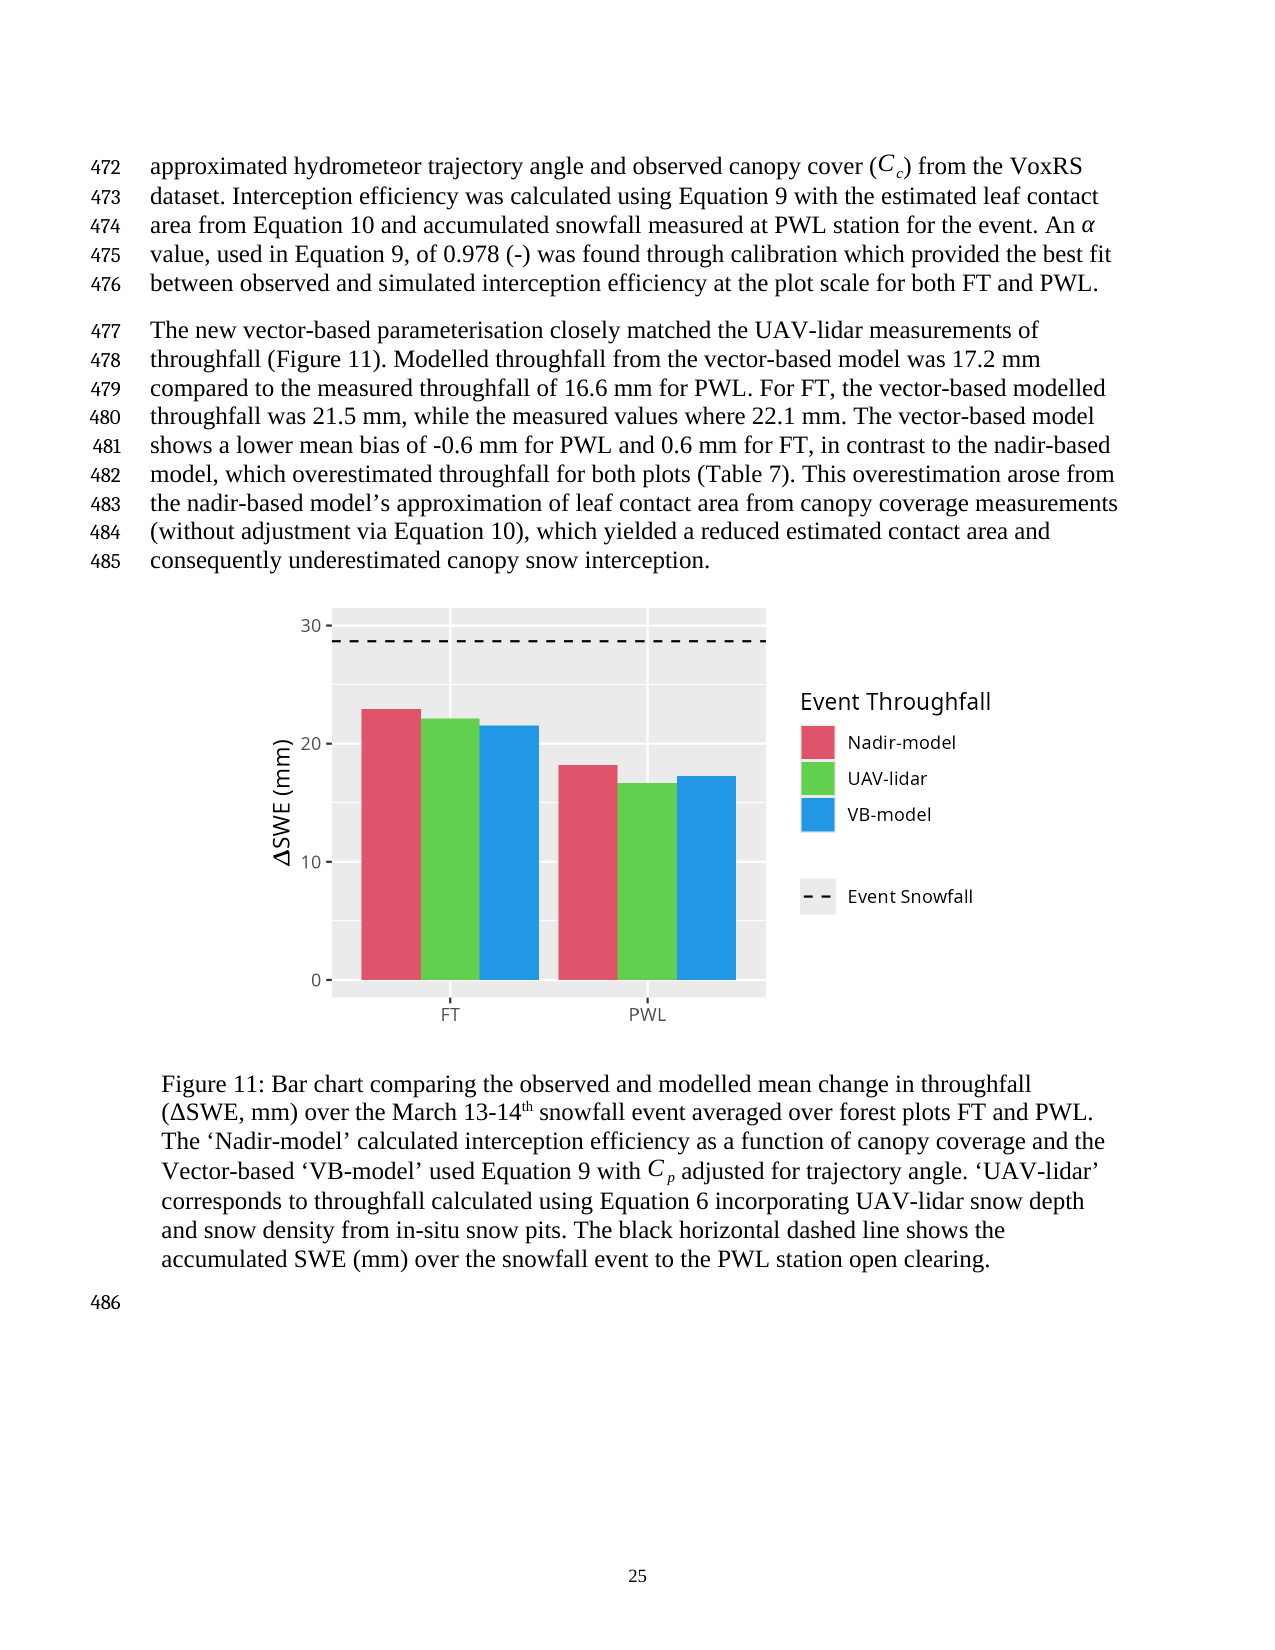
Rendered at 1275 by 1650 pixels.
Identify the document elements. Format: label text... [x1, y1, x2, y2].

picture [261, 596, 1014, 1048]
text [150, 150, 1125, 296]
text The new vector-based parameterisation closely matched the UAV-lidar measurements of throughfall (Figure 11). Modelled throughfall from the vector-based model was 17.2 mm compared to the measured throughfall of 16.6 mm for PWL. For FT, the vector-based modelled throughfall was 21.5 mm, while the measured values where 22.1 mm. The vector-based model shows a lower mean bias of -0.6 mm for PWL and 0.6 mm for FT, in contrast to the nadir-based model, which overestimated throughfall for both plots (Table 7). This overestimation arose from the nadir-based model’s approximation of leaf contact area from canopy coverage measurements (without adjustment via Equation 10), which yielded a reduced estimated contact area and consequently underestimated canopy snow interception. [150, 315, 1125, 574]
table_header Figure 11: Bar chart comparing the observed and modelled mean change in throughfall (ΔSWE, mm) over the March 13-14th snowfall event averaged over forest plots FT and PWL. The ‘Nadir-model’ calculated interception efficiency as a function of canopy coverage and the Vector-based ‘VB-model’ used Equation 9 with adjusted for trajectory angle. ‘UAV-lidar’ corresponds to throughfall calculated using Equation 6 incorporating UAV-lidar snow depth and snow density from in-situ snow pits. The black horizontal dashed line shows the accumulated SWE (mm) over the snowfall event to the PWL station open clearing. [150, 593, 1125, 1291]
